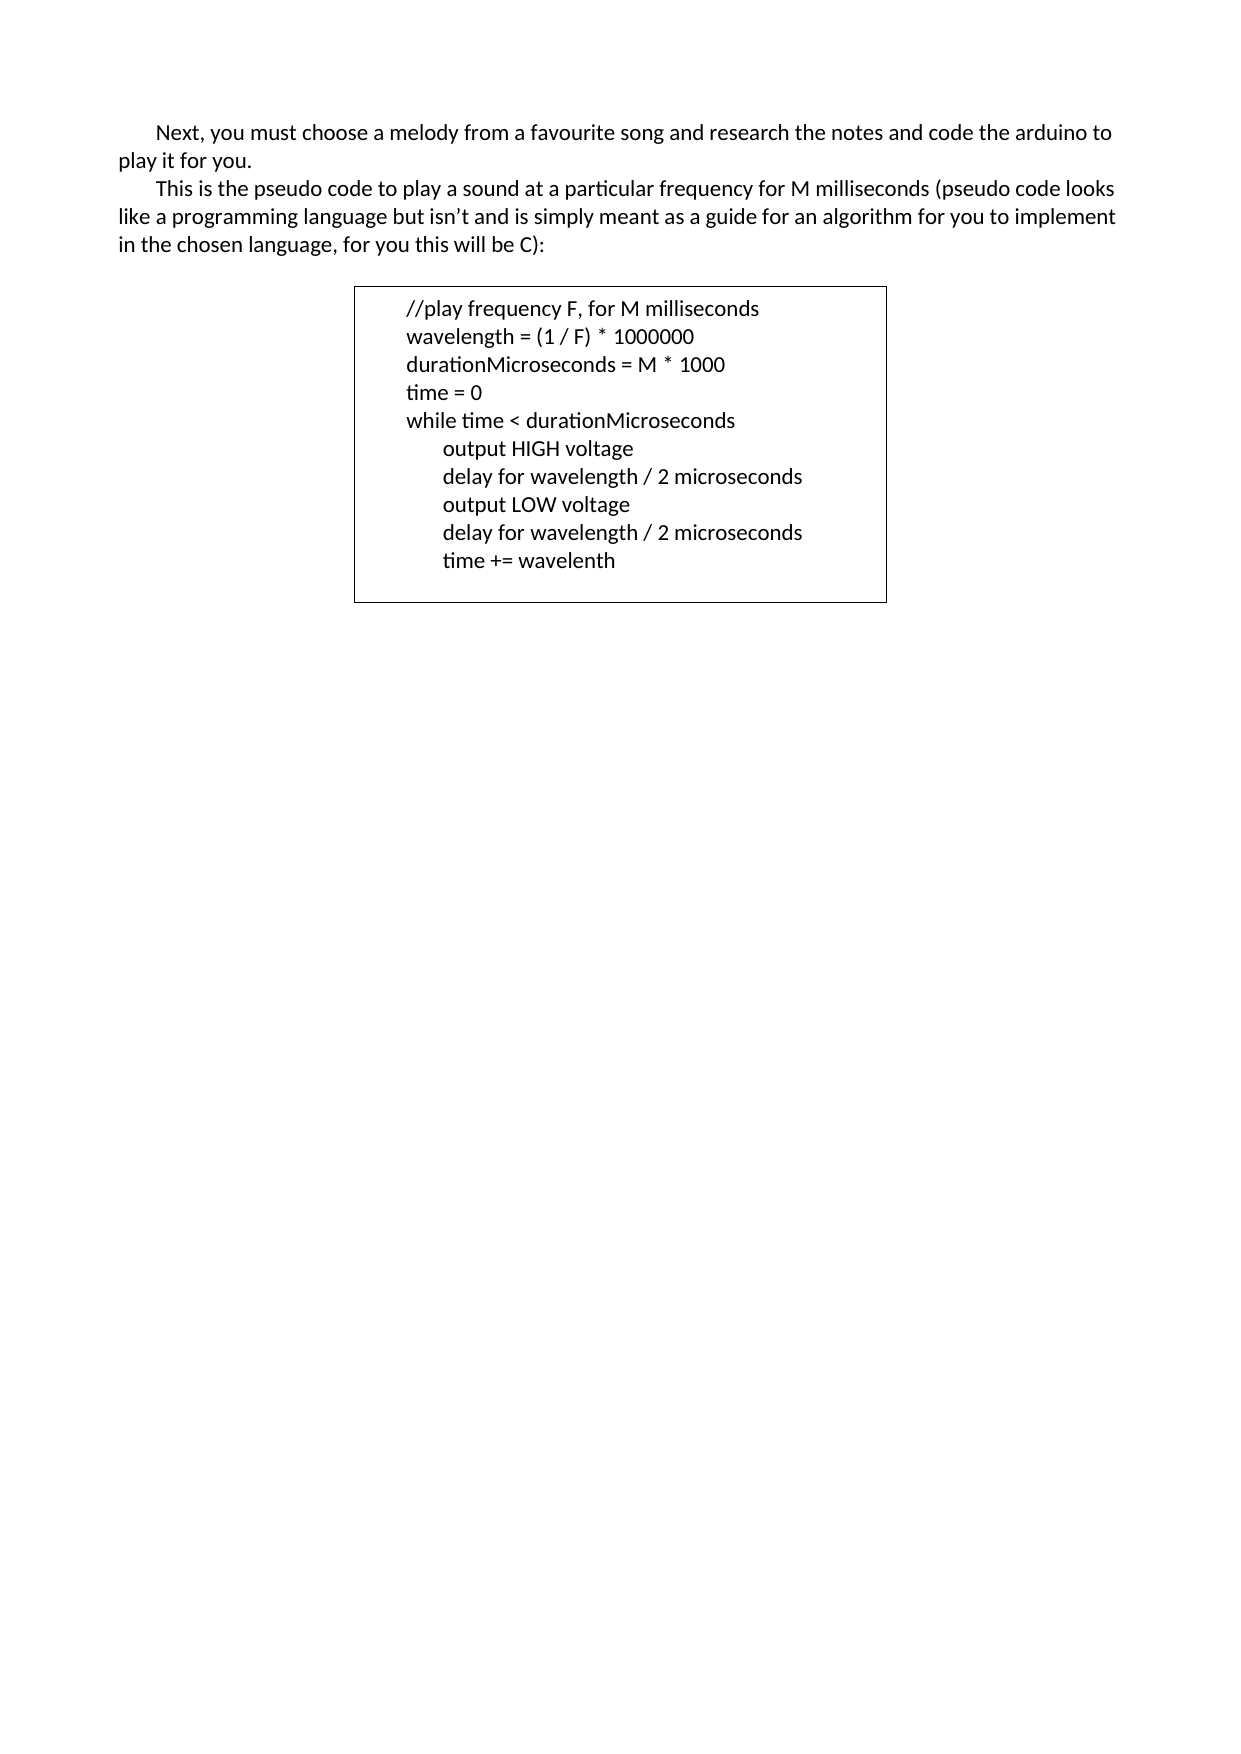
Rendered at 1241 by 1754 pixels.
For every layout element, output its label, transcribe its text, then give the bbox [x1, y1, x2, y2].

text Next, you must choose a melody from a favourite song and research the notes and code the arduino to play it for you. [118, 118, 1122, 174]
text This is the pseudo code to play a sound at a particular frequency for M milliseconds (pseudo code looks like a programming language but isn’t and is simply meant as a guide for an algorithm for you to implement in the chosen language, for you this will be C): [118, 174, 1122, 258]
